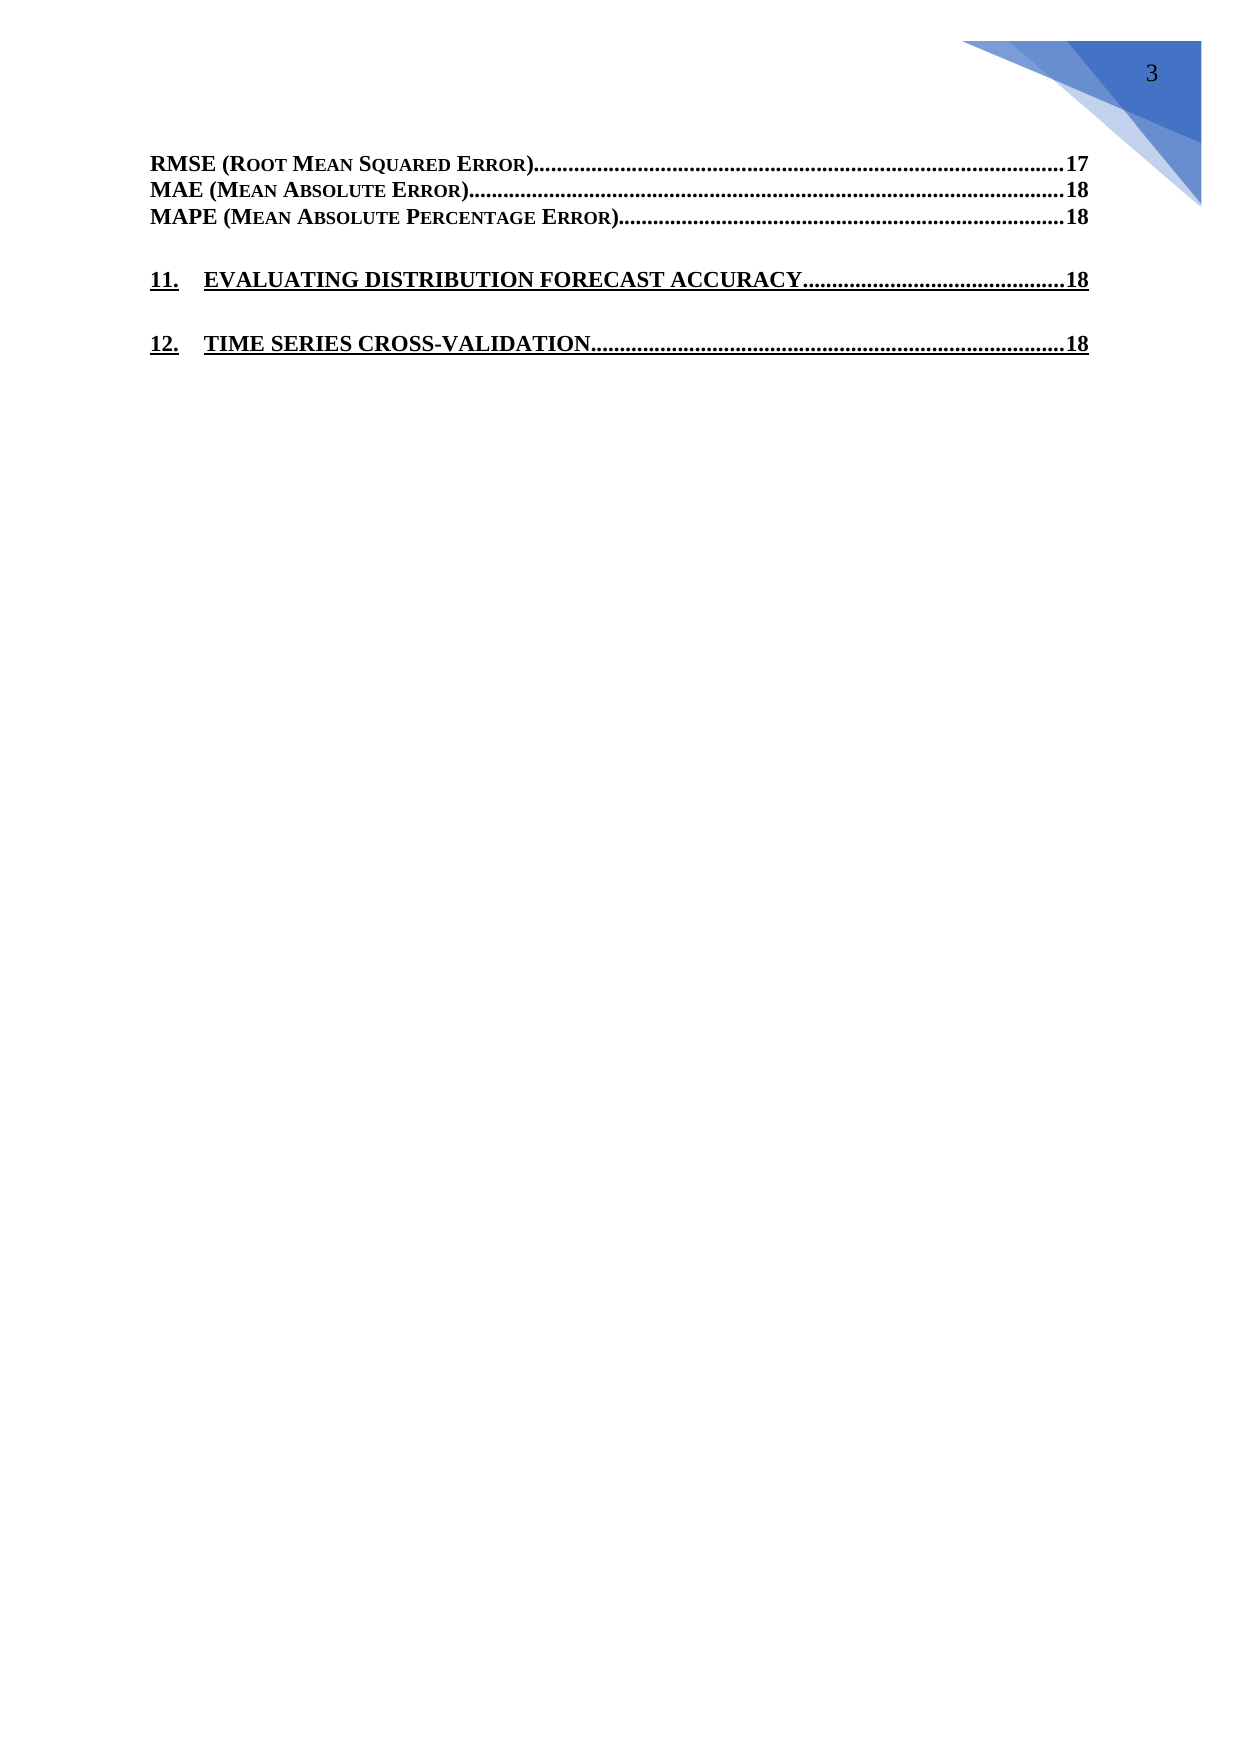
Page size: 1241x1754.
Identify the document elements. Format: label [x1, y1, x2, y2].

picture [962, 41, 1202, 207]
